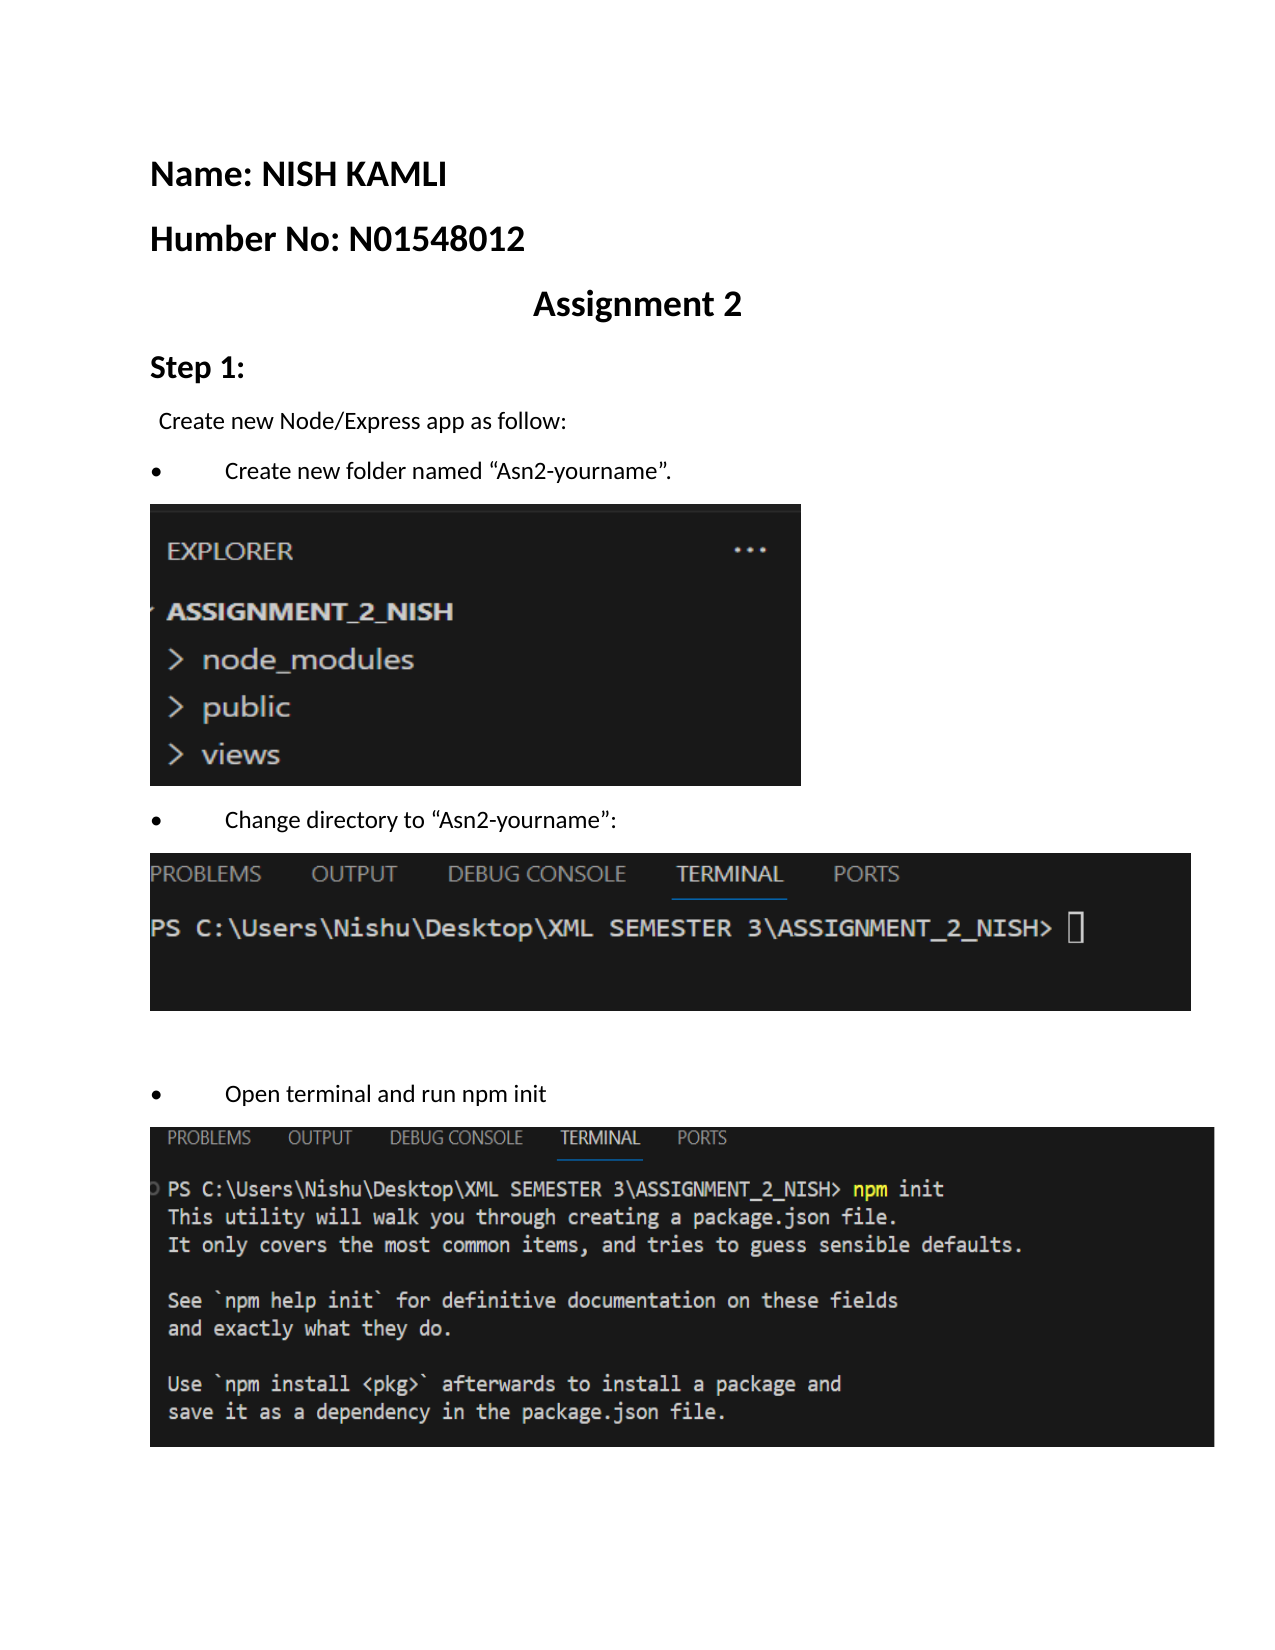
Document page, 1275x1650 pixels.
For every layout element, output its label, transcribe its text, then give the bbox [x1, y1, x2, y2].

text Step 1: [150, 346, 1125, 386]
text Name: NISH KAMLI [150, 150, 1125, 196]
picture [150, 1127, 1215, 1447]
picture [150, 853, 1191, 1011]
picture [150, 504, 801, 786]
text Create new Node/Express app as follow: [150, 405, 1125, 436]
list Change directory to “Asn2-yourname”: [150, 804, 1125, 835]
text Humber No: N01548012 [150, 215, 1125, 261]
text Assignment 2 [150, 280, 1125, 326]
list Open terminal and run npm init [150, 1078, 1125, 1109]
list Create new folder named “Asn2-yourname”. [150, 455, 1125, 486]
